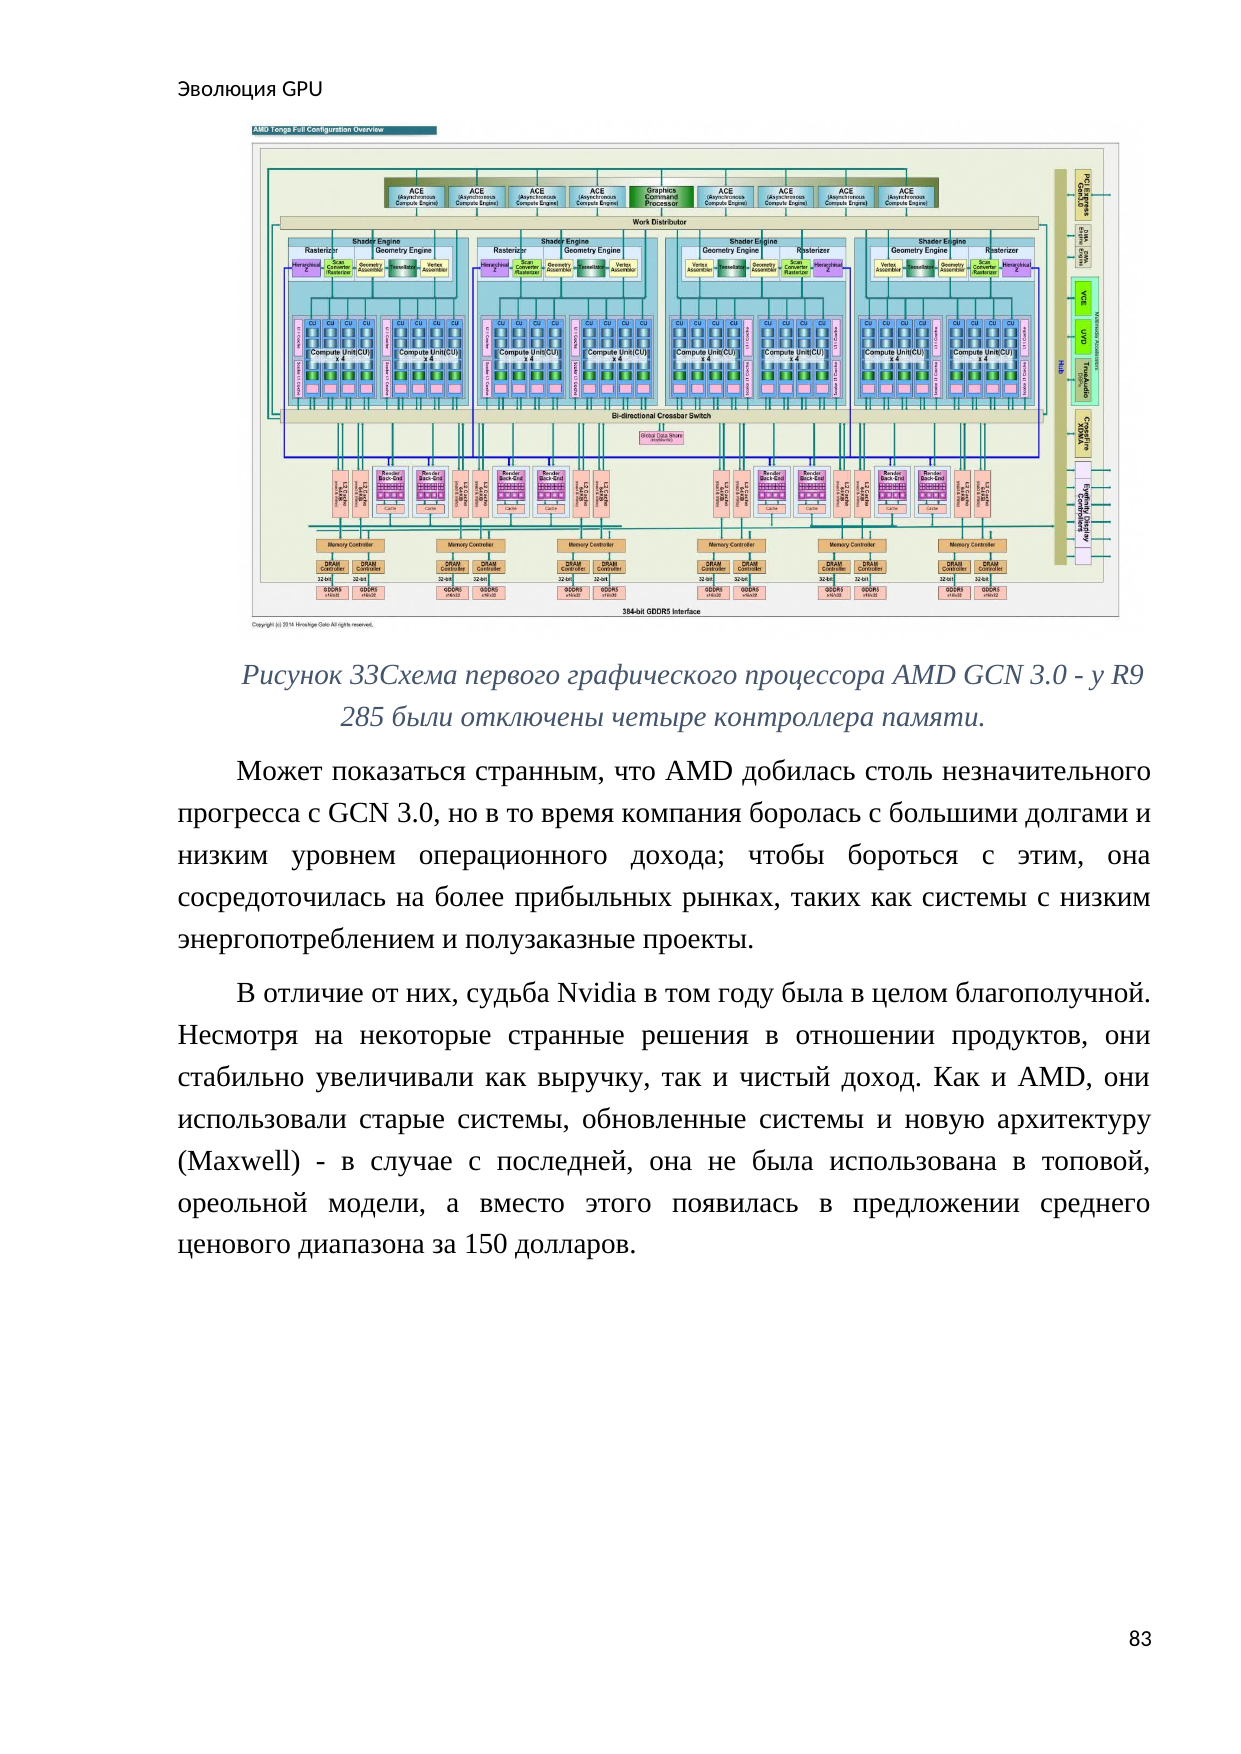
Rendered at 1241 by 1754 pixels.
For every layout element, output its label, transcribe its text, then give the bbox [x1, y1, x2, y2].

picture [236, 118, 1145, 638]
text Рисунок 33Схема первого графического процессора AMD GCN 3.0 - у R9 285 были отключены четыре контроллера памяти. [177, 657, 1152, 733]
text В отличие от них, судьба Nvidia в том году была в целом благополучной. Несмотря на некоторые странные решения в отношении продуктов, они стабильно увеличивали как выручку, так и чистый доход. Как и AMD, они использовали старые системы, обновленные системы и новую архитектуру (Maxwell) - в случае с последней, она не была использована в топовой, ореольной модели, а вместо этого появилась в предложении среднего ценового диапазона за 150 долларов. [177, 975, 1152, 1260]
text Может показаться странным, что AMD добилась столь незначительного прогресса с GCN 3.0, но в то время компания боролась с большими долгами и низким уровнем операционного дохода; чтобы бороться с этим, она сосредоточилась на более прибыльных рынках, таких как системы с низким энергопотреблением и полузаказные проекты. [177, 753, 1152, 954]
